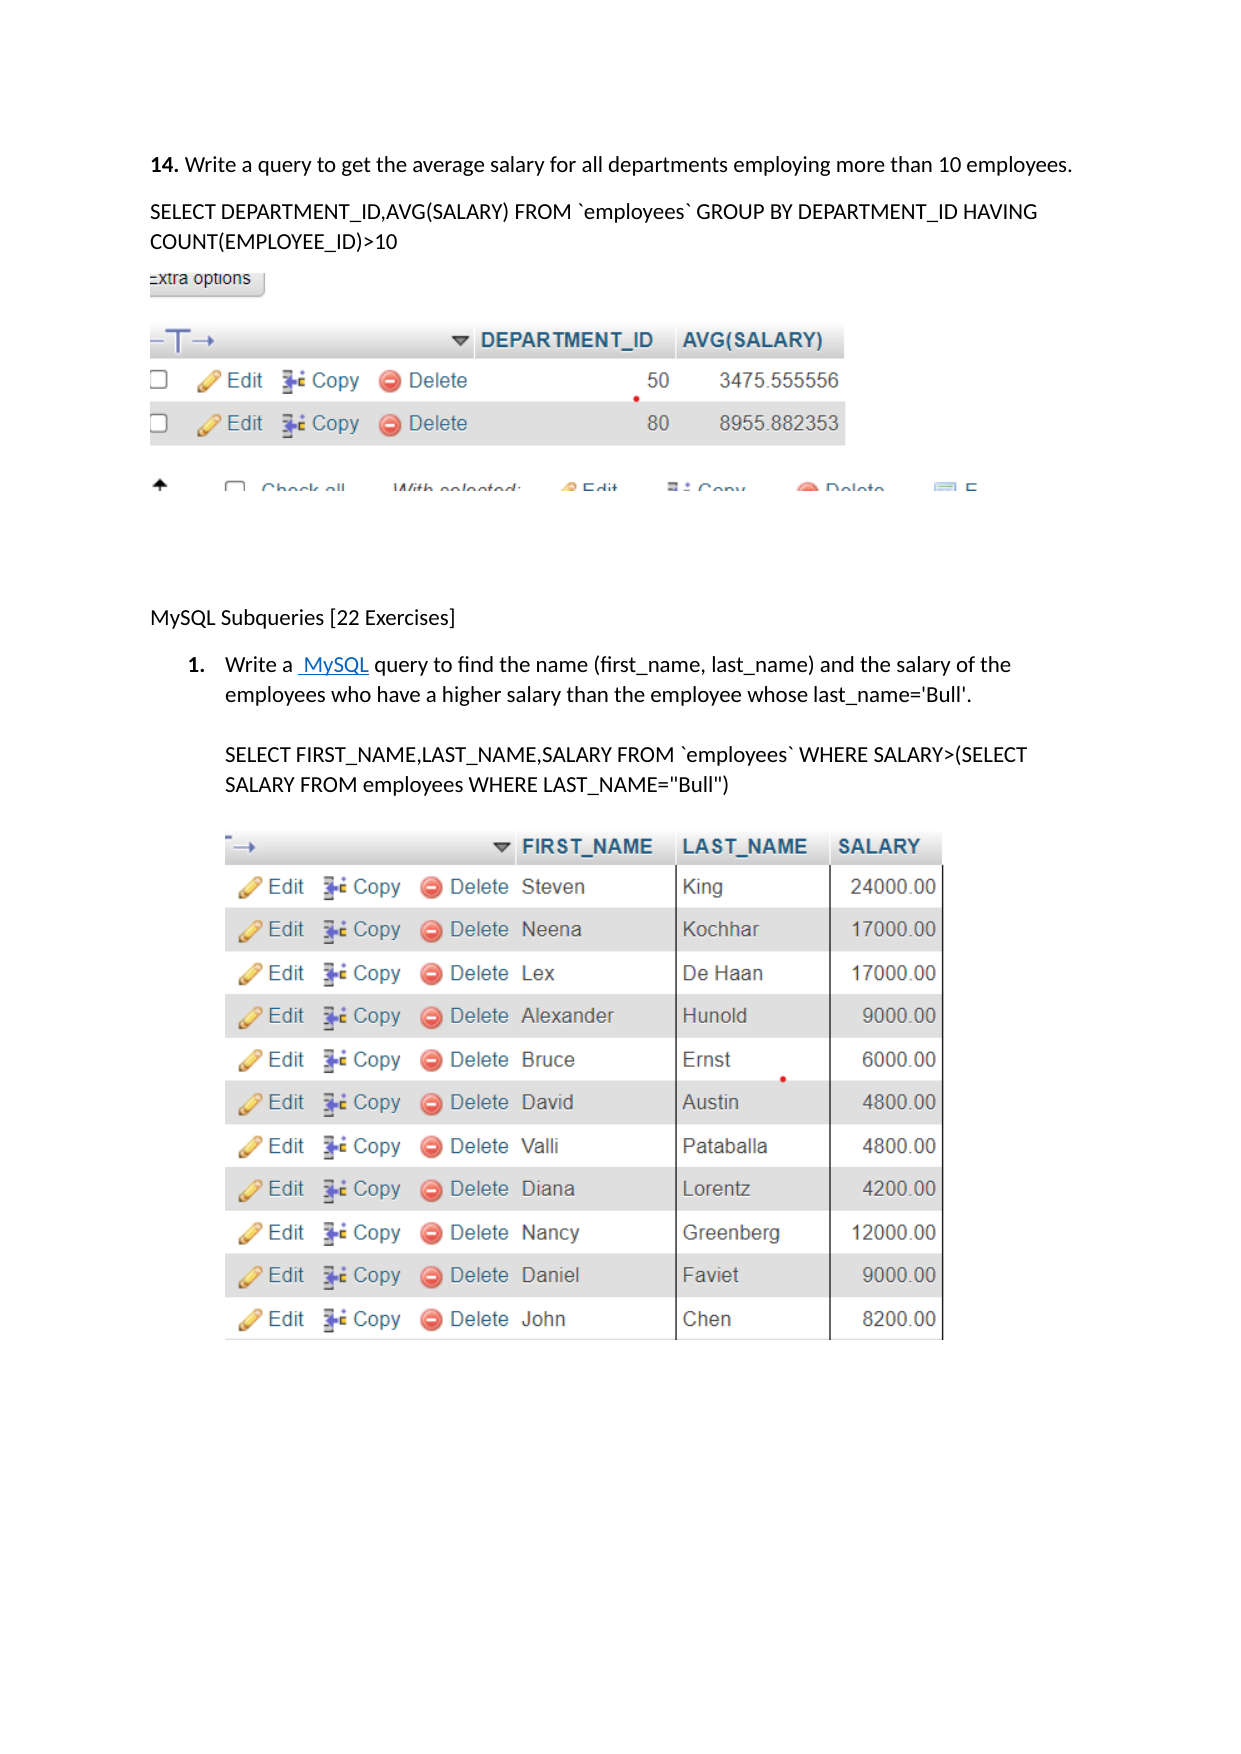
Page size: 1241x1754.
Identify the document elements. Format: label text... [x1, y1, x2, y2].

picture [225, 831, 1040, 1340]
text SELECT DEPARTMENT_ID,AVG(SALARY) FROM `employees` GROUP BY DEPARTMENT_ID HAVING COUNT(EMPLOYEE_ID)>10 [150, 197, 1090, 255]
picture [150, 273, 978, 491]
list SELECT FIRST_NAME,LAST_NAME,SALARY FROM `employees` WHERE SALARY>(SELECT SALARY FROM employees WHERE LAST_NAME="Bull") [225, 740, 1090, 798]
list Write a MySQL query to find the name (first_name, last_name) and the salary of the employees who have a higher salary than the employee whose last_name='Bull'. [187, 650, 1090, 708]
text MySQL Subqueries [22 Exercises] [150, 603, 1090, 631]
text 14. Write a query to get the average salary for all departments employing more than 10 employees. [150, 150, 1090, 178]
